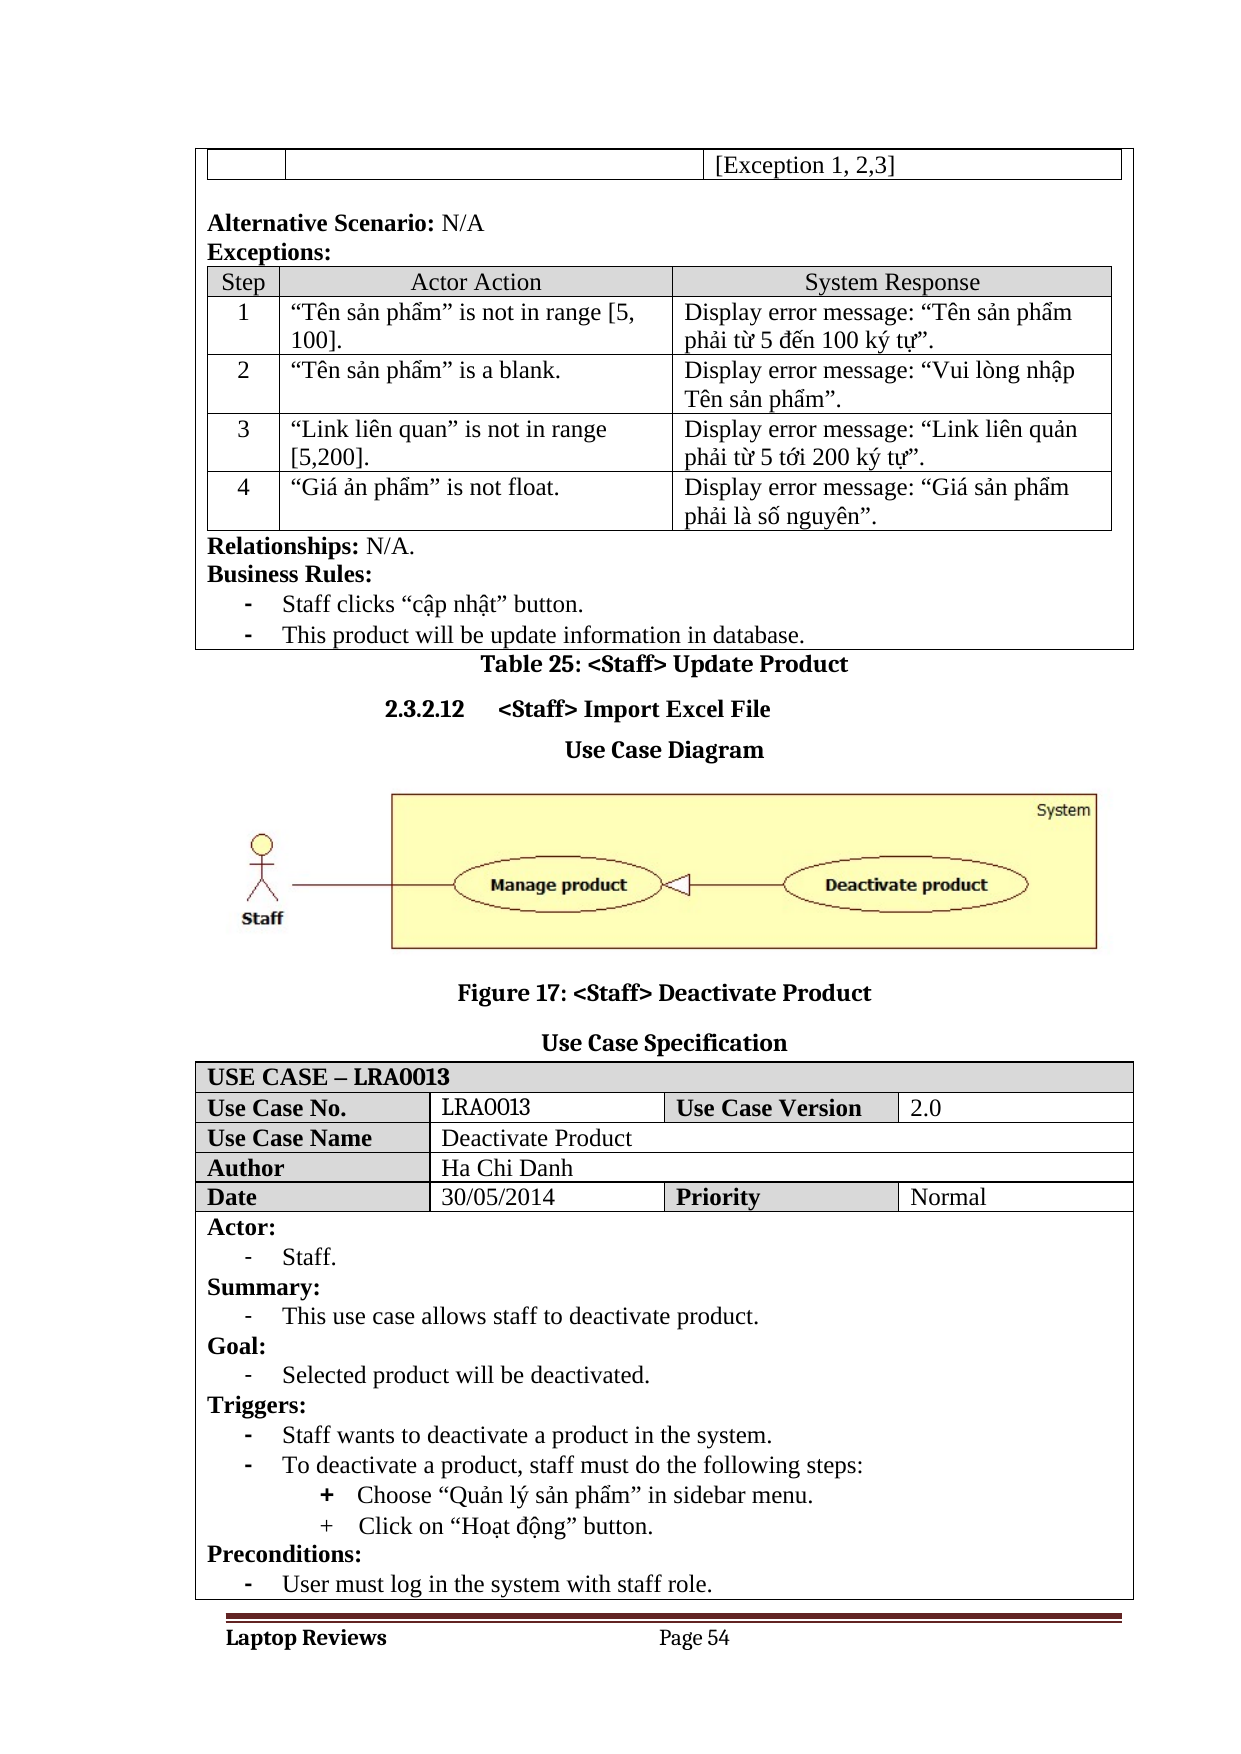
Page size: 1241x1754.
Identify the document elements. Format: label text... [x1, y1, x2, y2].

picture [206, 768, 1123, 975]
table_cell Date [196, 1183, 429, 1211]
subtitle Use Case Specification [207, 1028, 1122, 1057]
table_cell Use Case Name [196, 1123, 429, 1152]
table_cell 30/05/2014 [431, 1183, 664, 1211]
table_header USE CASE – LRA0013 [196, 1063, 1133, 1092]
table_cell 2.0 [899, 1093, 1133, 1122]
table_cell Deactivate Product [431, 1123, 1133, 1152]
table_cell Use Case Version [665, 1093, 898, 1122]
table_cell Normal [899, 1183, 1133, 1211]
table_cell Ha Chi Danh [431, 1153, 1133, 1181]
subtitle <Staff> Import Excel File [385, 694, 1122, 723]
table_cell Priority [665, 1183, 898, 1211]
subtitle Use Case Diagram [207, 736, 1122, 765]
table_cell Use Case No. [196, 1093, 429, 1122]
text Figure 17: <Staff> Deactivate Product [207, 979, 1122, 1008]
table_cell Author [196, 1153, 429, 1181]
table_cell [196, 1212, 1133, 1599]
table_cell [196, 149, 1133, 649]
table_cell LRA0013 [431, 1093, 664, 1122]
subtitle Table 25: <Staff> Update Product [207, 650, 1122, 679]
